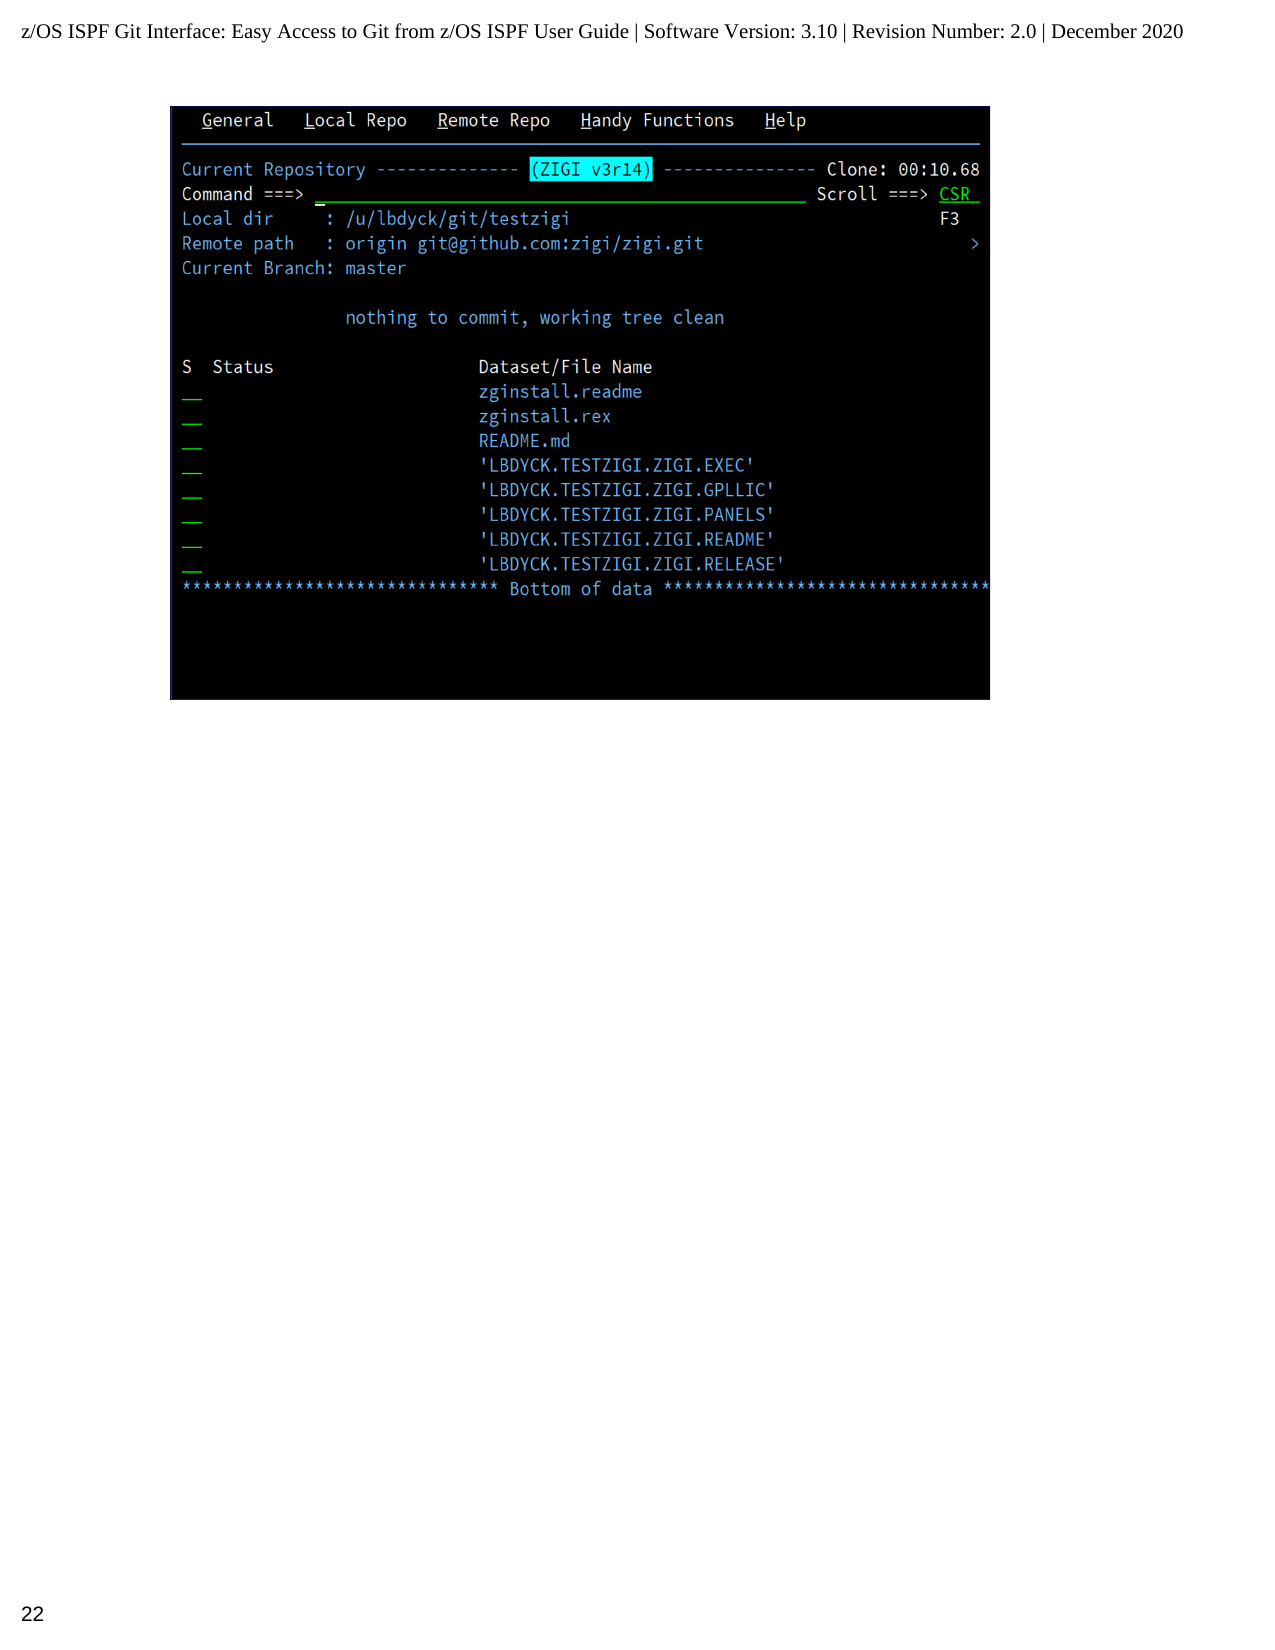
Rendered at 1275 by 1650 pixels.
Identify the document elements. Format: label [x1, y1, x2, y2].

picture [170, 106, 990, 700]
